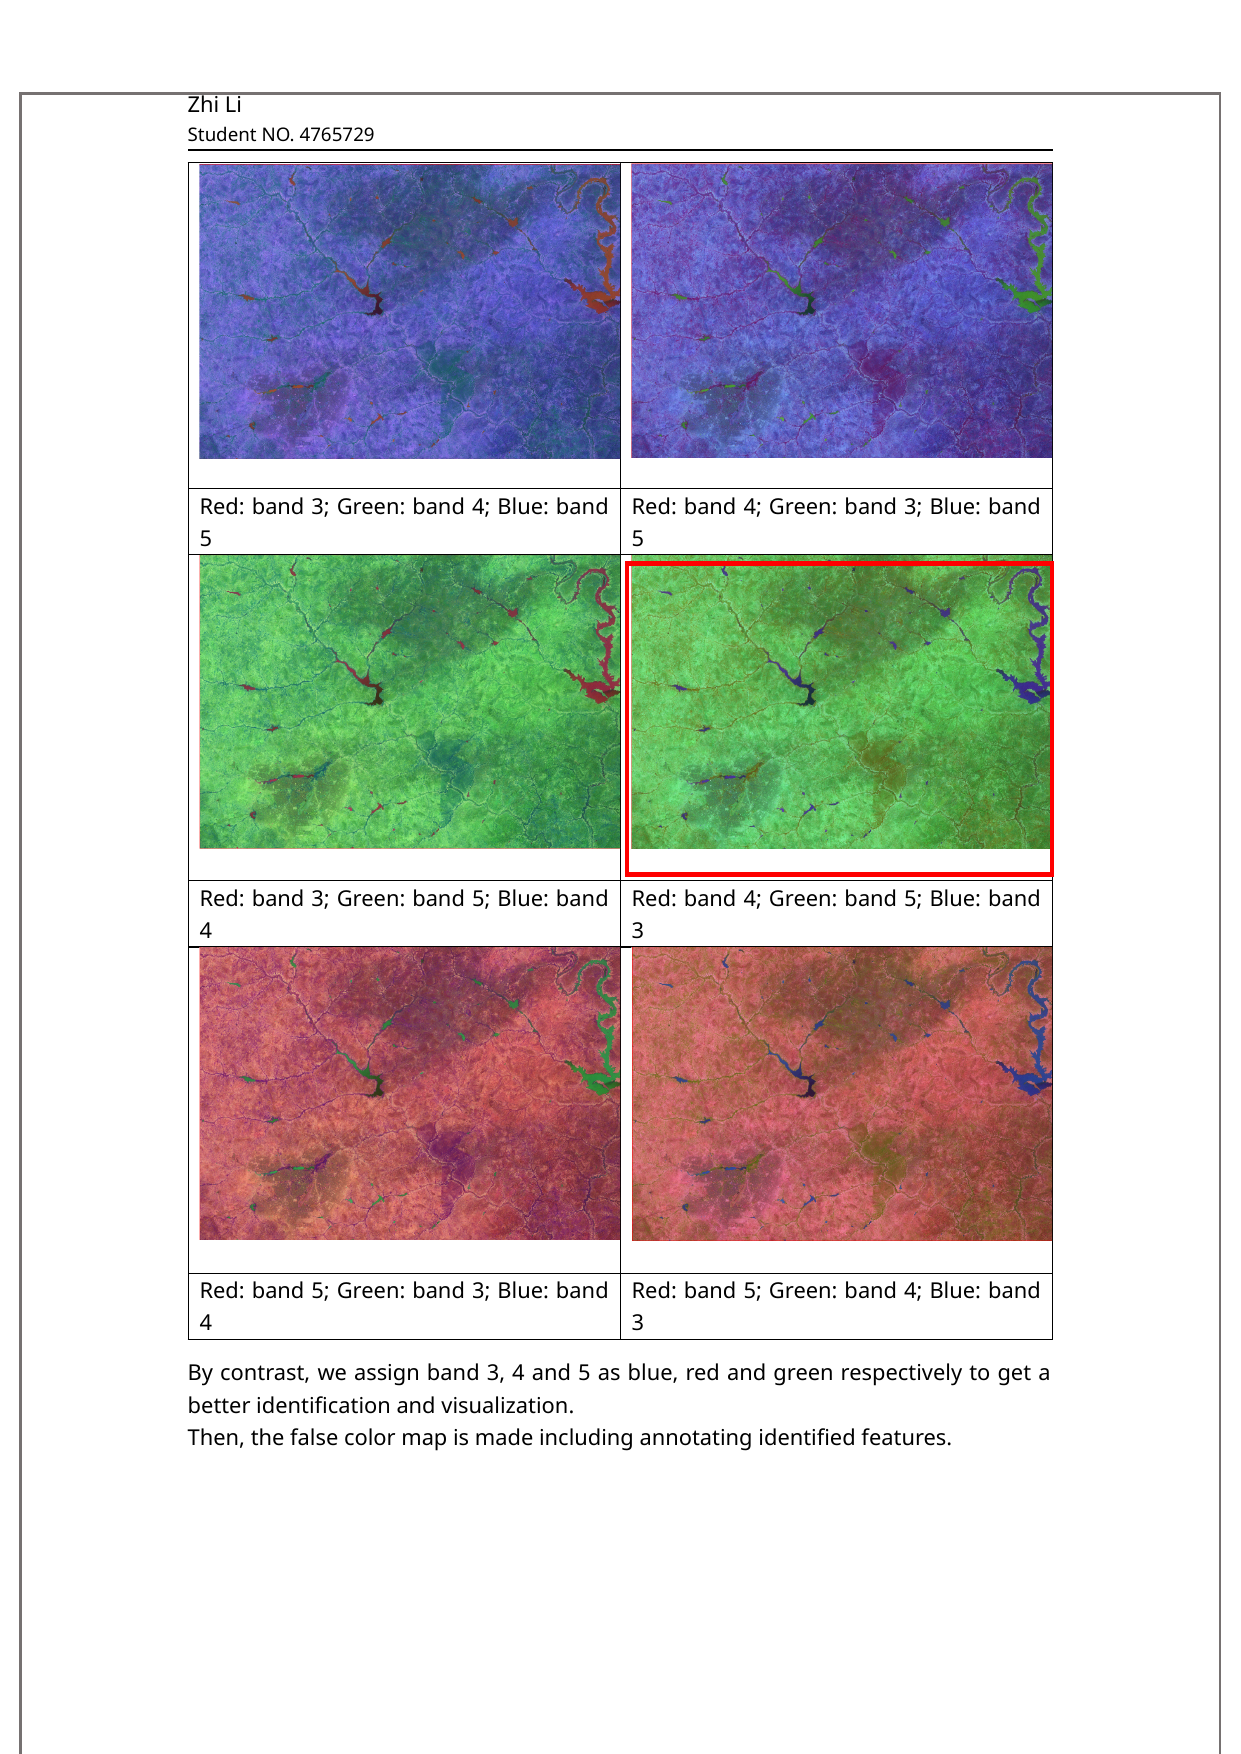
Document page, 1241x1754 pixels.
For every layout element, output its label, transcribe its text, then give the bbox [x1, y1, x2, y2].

table_cell Red: band 4; Green: band 5; Blue: band 3 [621, 881, 1052, 946]
picture [631, 947, 1053, 1241]
text Then, the false color map is made including annotating identified features. [187, 1421, 1053, 1453]
table_header [189, 163, 620, 488]
table_cell Red: band 4; Green: band 3; Blue: band 5 [621, 489, 1052, 554]
table_cell Red: band 3; Green: band 5; Blue: band 4 [189, 881, 620, 946]
table_cell Red: band 5; Green: band 3; Blue: band 4 [189, 1274, 620, 1338]
table_cell [189, 948, 620, 1272]
picture [199, 947, 621, 1240]
picture [631, 163, 1053, 458]
table_cell [621, 948, 1052, 1272]
table_cell [189, 555, 620, 880]
picture [199, 555, 621, 849]
text By contrast, we assign band 3, 4 and 5 as blue, red and green respectively to get a better identification and visualization. [187, 1356, 1053, 1421]
picture [631, 566, 1050, 849]
picture [631, 555, 1053, 561]
table_cell Red: band 5; Green: band 4; Blue: band 3 [621, 1274, 1052, 1338]
table_header [621, 163, 1052, 488]
table_cell Red: band 3; Green: band 4; Blue: band 5 [189, 489, 620, 554]
picture [199, 163, 621, 459]
table_cell [621, 555, 1052, 880]
